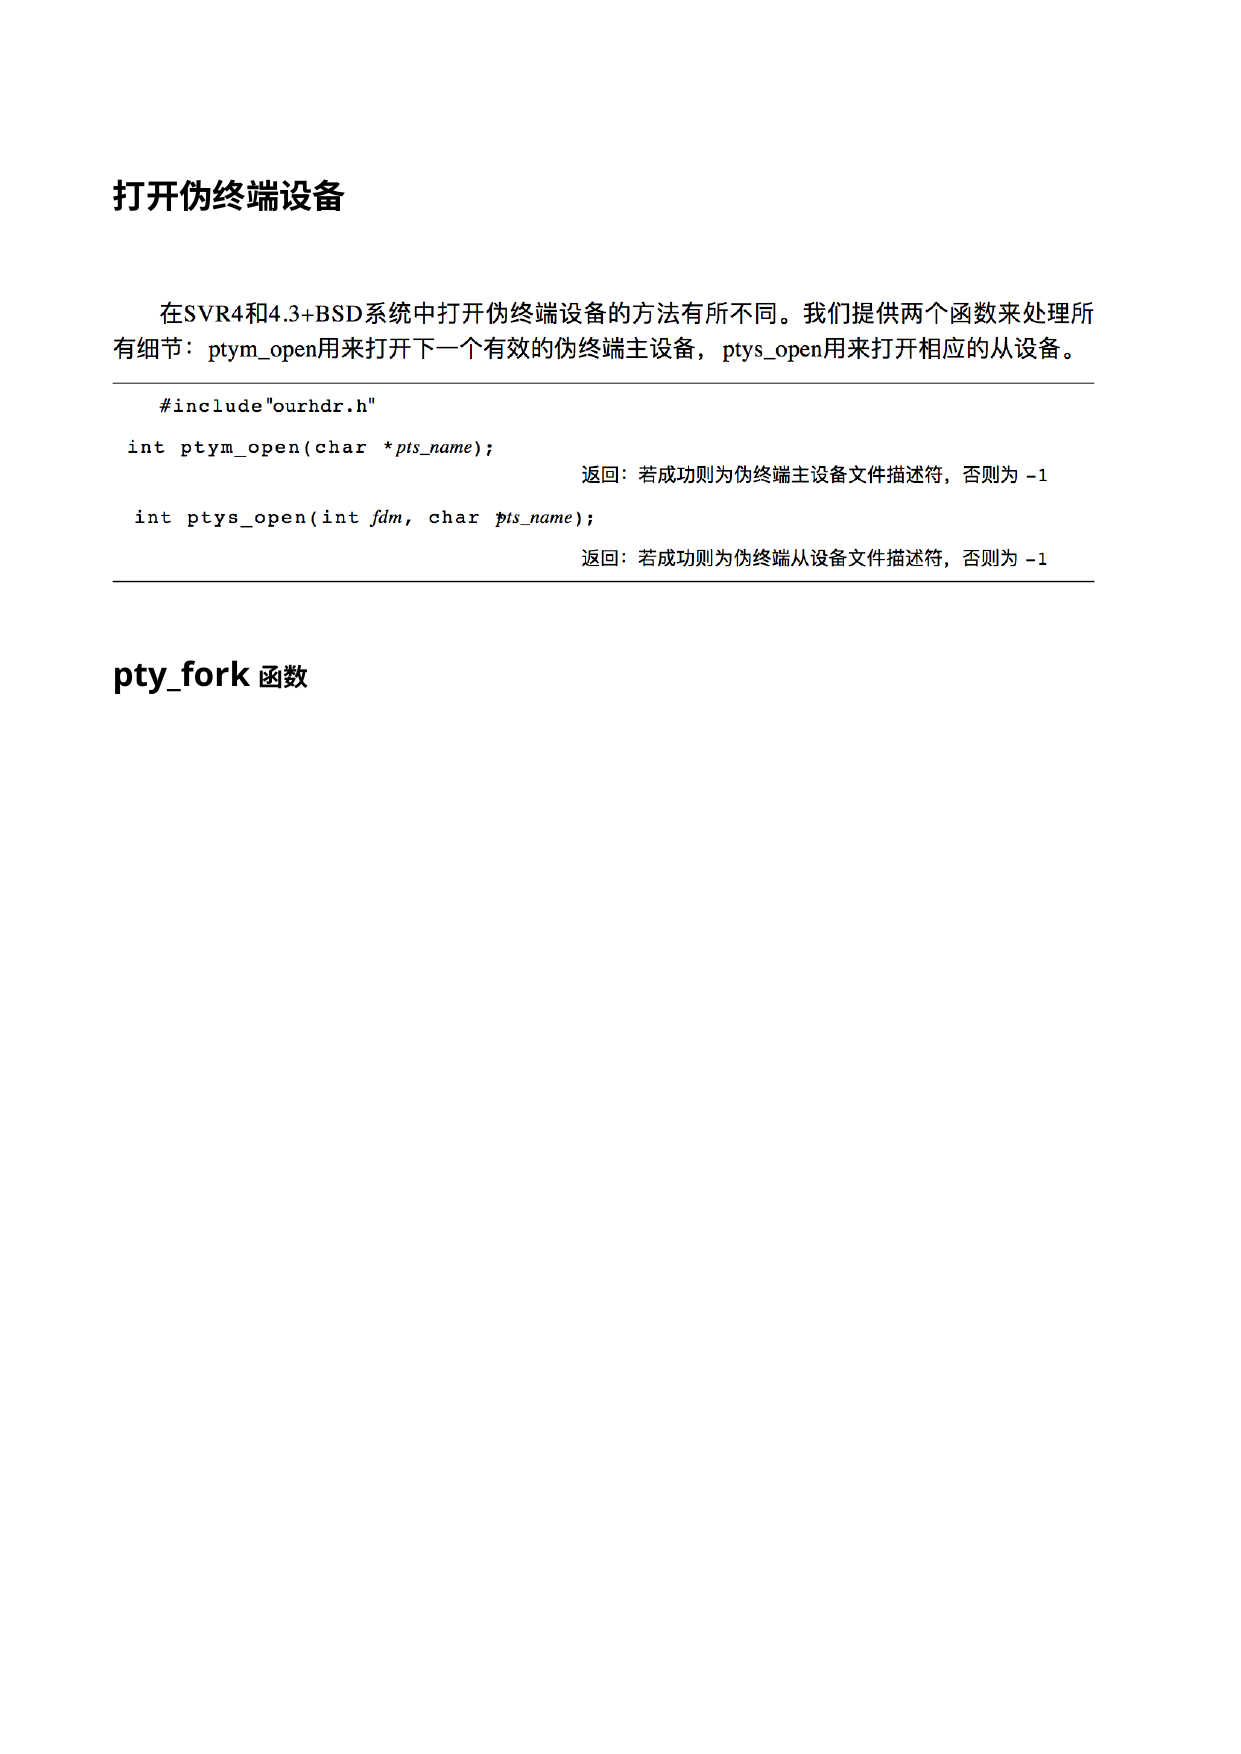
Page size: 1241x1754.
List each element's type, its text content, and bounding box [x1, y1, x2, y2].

picture [112, 289, 1127, 595]
subtitle 打开伪终端设备 [112, 162, 1128, 227]
subtitle pty_fork 函数 [112, 641, 1128, 706]
